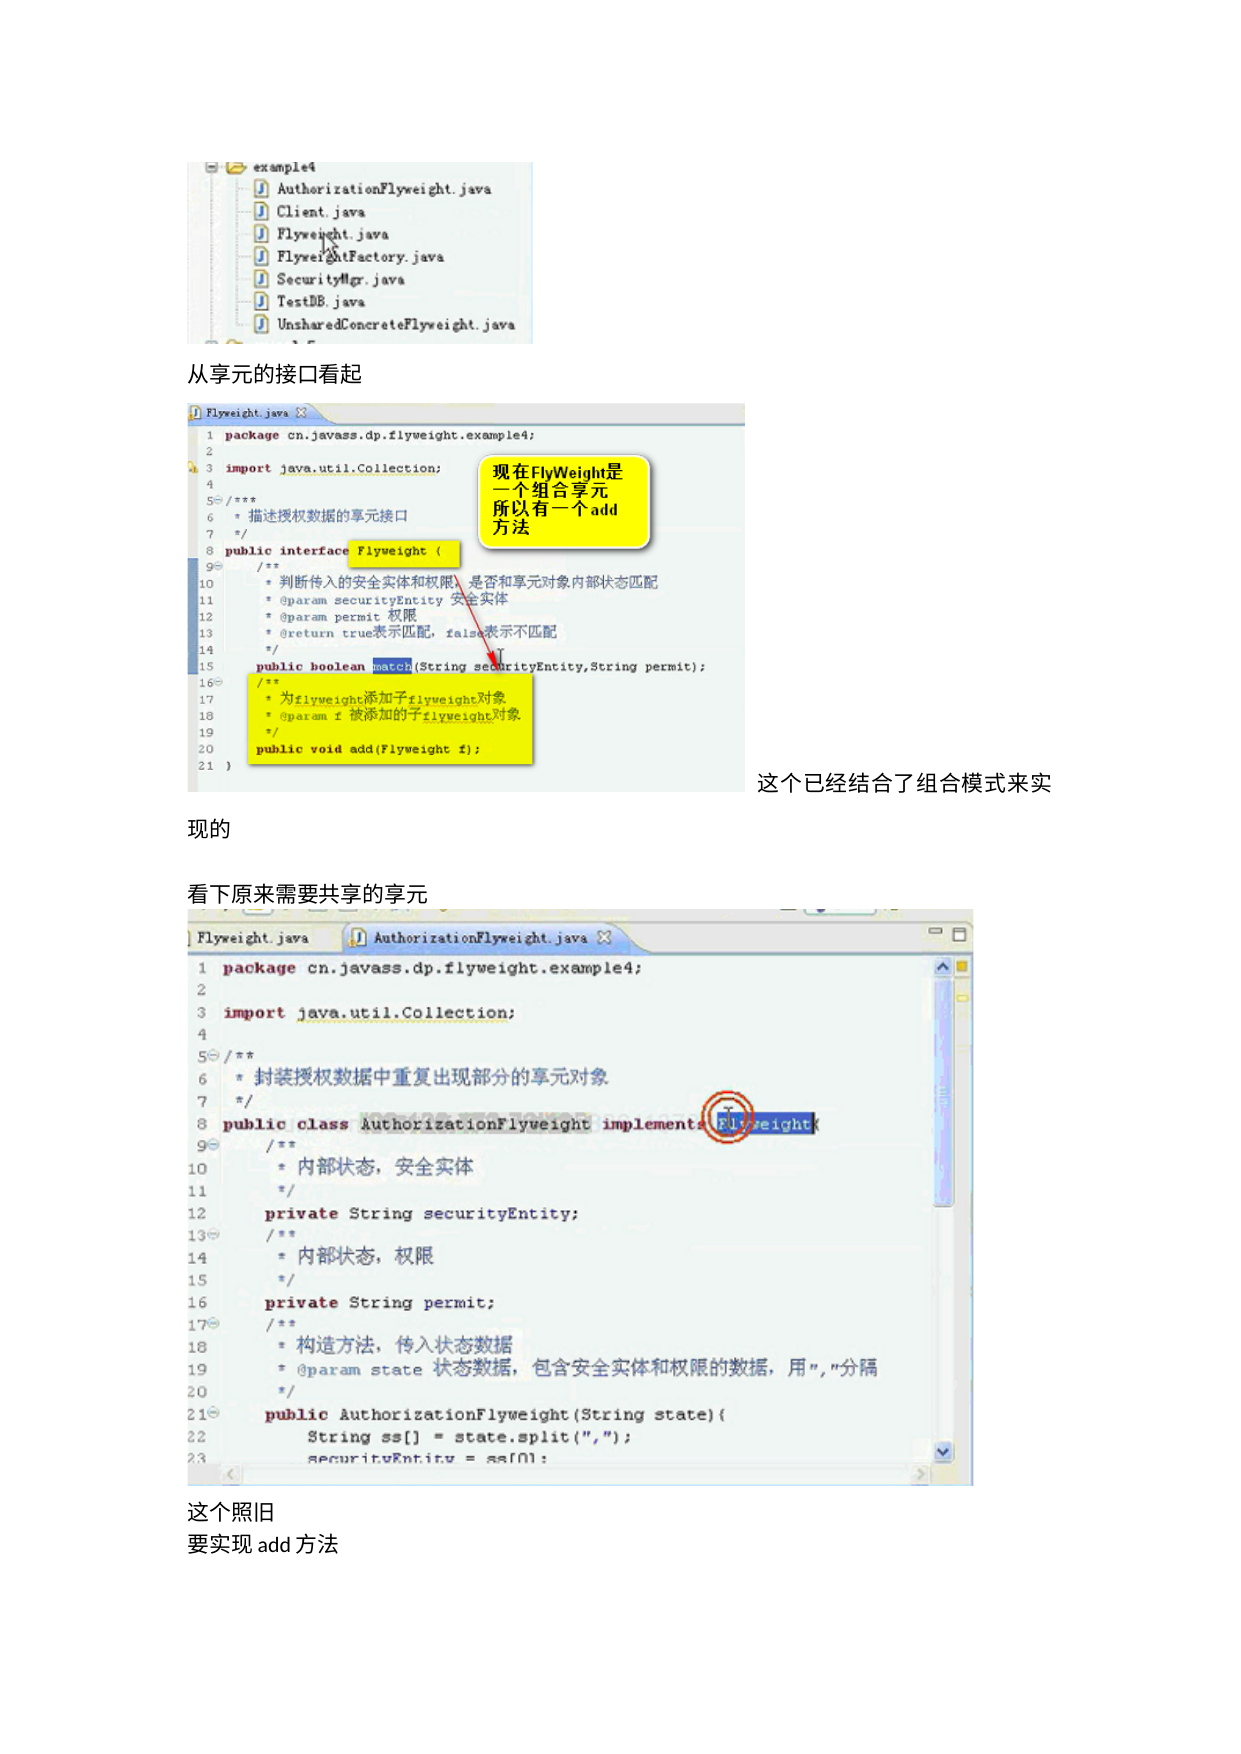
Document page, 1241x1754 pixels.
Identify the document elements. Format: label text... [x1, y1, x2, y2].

picture [187, 909, 974, 1486]
text 从享元的接口看起 [187, 357, 1053, 389]
picture [187, 403, 745, 792]
text 要实现add方法 [187, 1527, 1053, 1559]
picture [187, 162, 533, 344]
text 这个照旧 [187, 1494, 1053, 1527]
text 看下原来需要共享的享元 [187, 877, 1053, 909]
